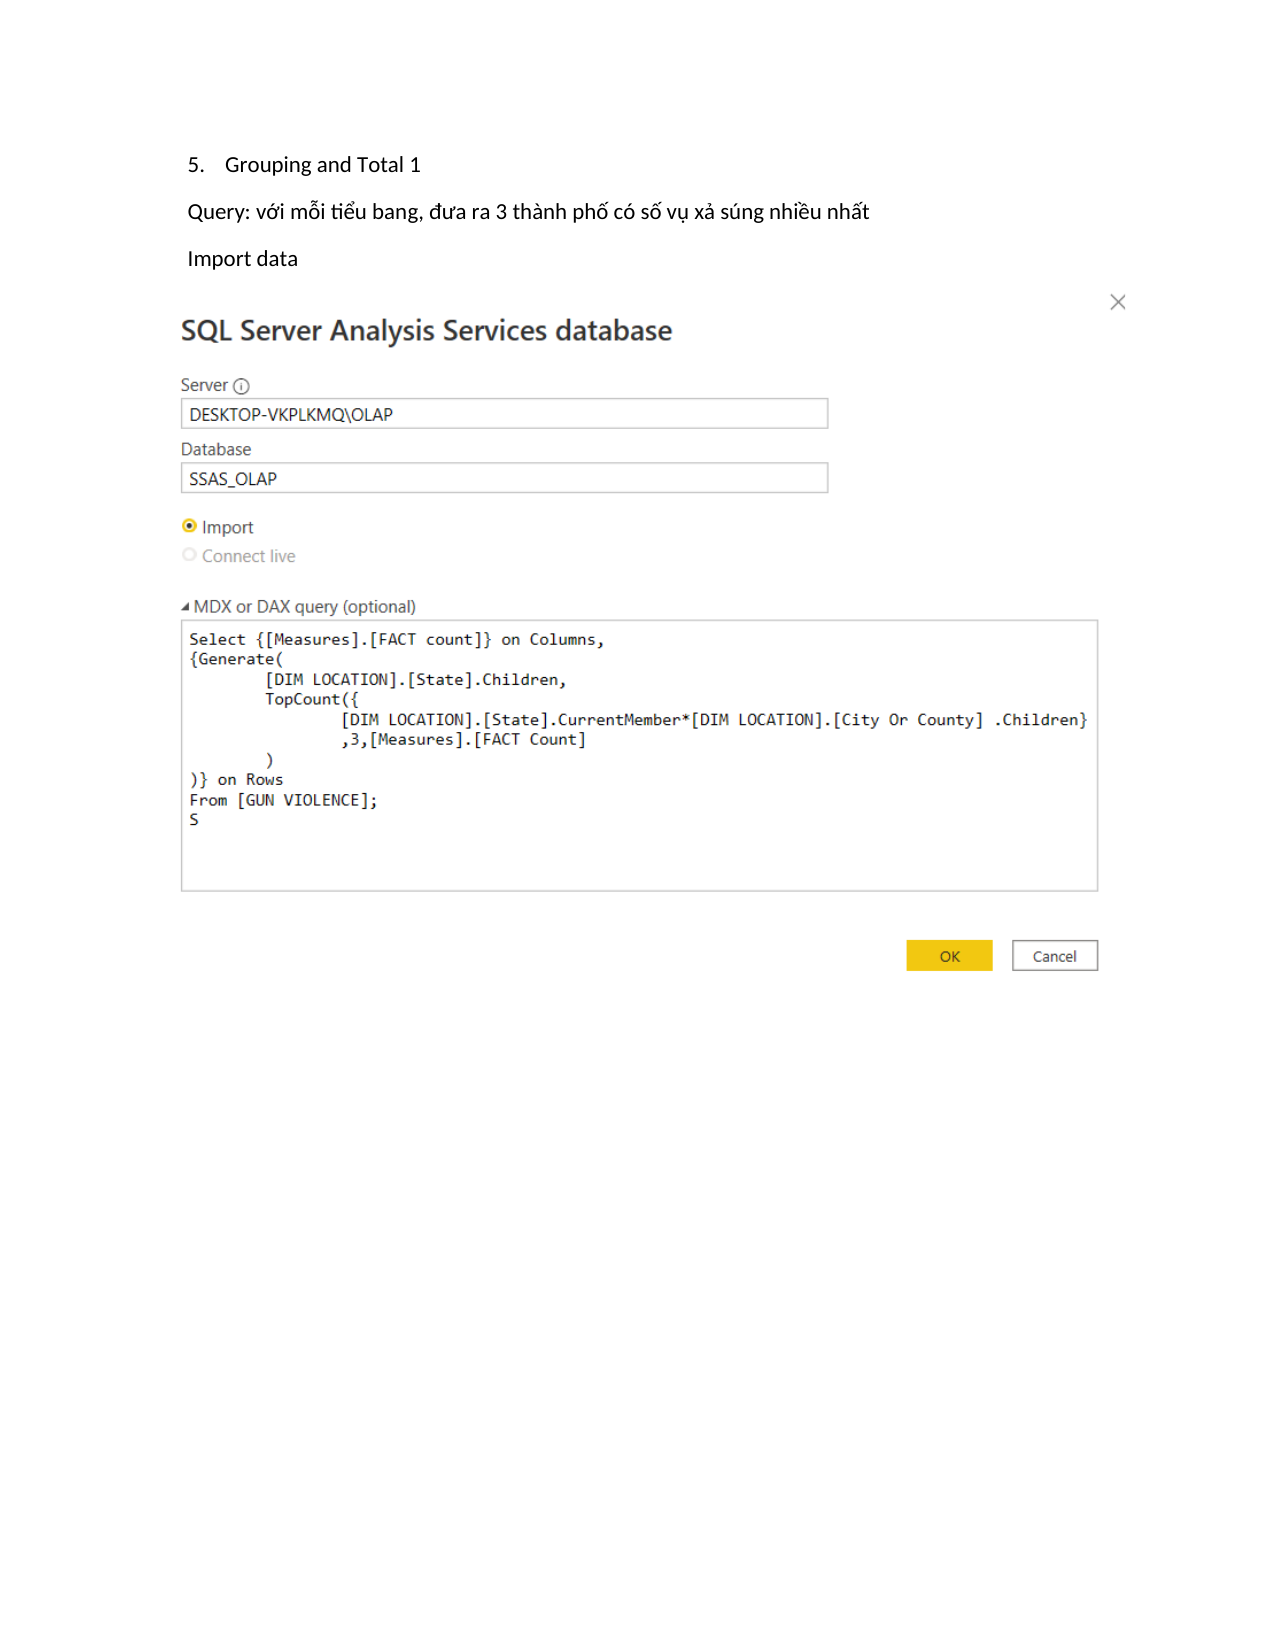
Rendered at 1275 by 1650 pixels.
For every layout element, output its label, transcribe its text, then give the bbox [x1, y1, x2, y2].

picture [150, 290, 1125, 994]
list Grouping and Total 1 [187, 150, 1125, 178]
text Query: với mỗi tiểu bang, đưa ra 3 thành phố có số vụ xả súng nhiều nhất [187, 197, 1125, 225]
text Import data [187, 244, 1125, 272]
